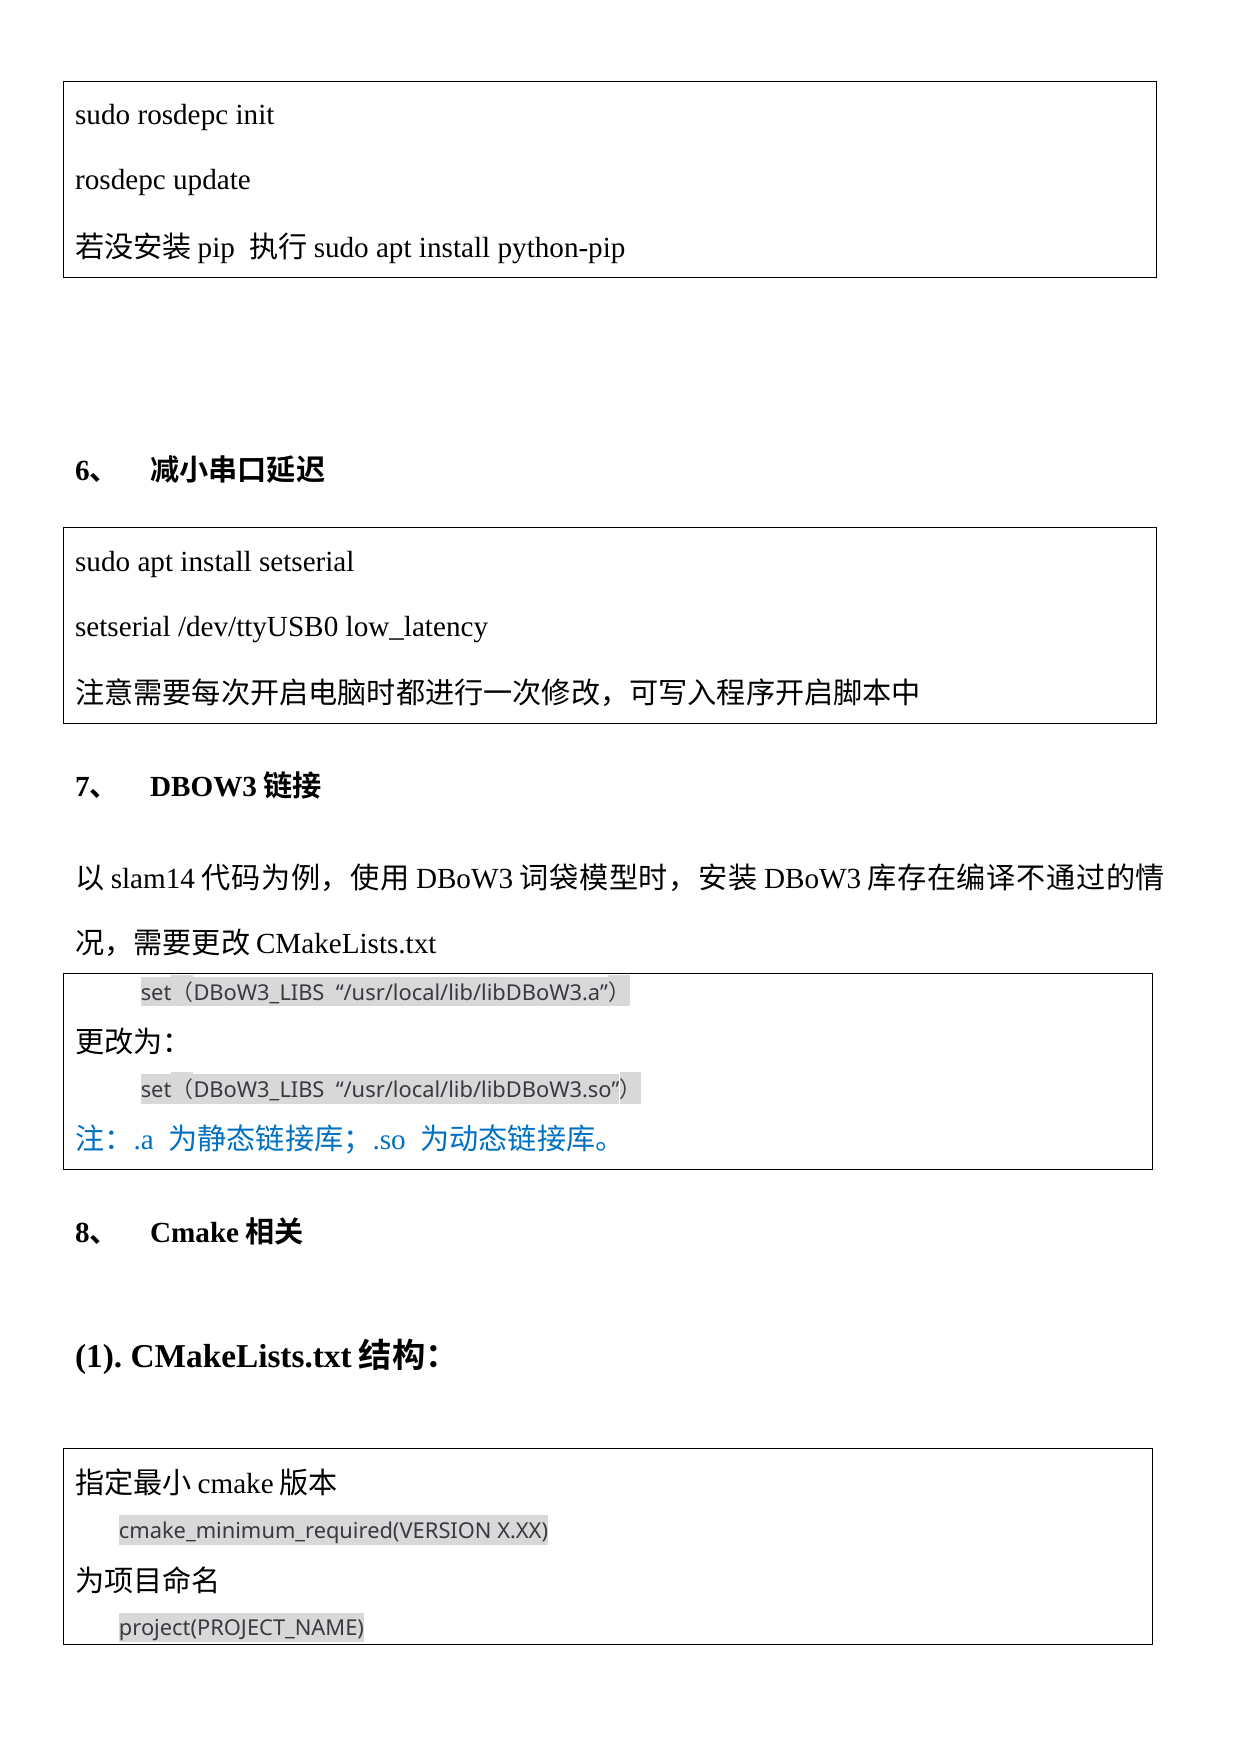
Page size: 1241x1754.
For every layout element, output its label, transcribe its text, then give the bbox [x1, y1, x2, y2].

text 以slam14代码为例，使用DBoW3词袋模型时，安装DBoW3库存在编译不通过的情况，需要更改CMakeLists.txt [75, 843, 1165, 973]
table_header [64, 82, 1156, 277]
subtitle Cmake相关 [75, 1197, 1165, 1262]
subtitle DBOW3链接 [75, 751, 1165, 816]
table_header sudo apt install setserial setserial /dev/ttyUSB0 low_latency 注意需要每次开启电脑时都进行一次修改，可写入程序开启脚本中 [64, 528, 1156, 723]
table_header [64, 1449, 1152, 1643]
table_header set（DBoW3_LIBS “/usr/local/lib/libDBoW3.a”） 更改为： set（DBoW3_LIBS “/usr/local/lib/libDBoW3.so”） 注：.a 为静态链接库；.so 为动态链接库。 [64, 974, 1152, 1169]
subtitle 减小串口延迟 [75, 435, 1165, 500]
subtitle (1). CMakeLists.txt结构： [75, 1320, 1165, 1385]
